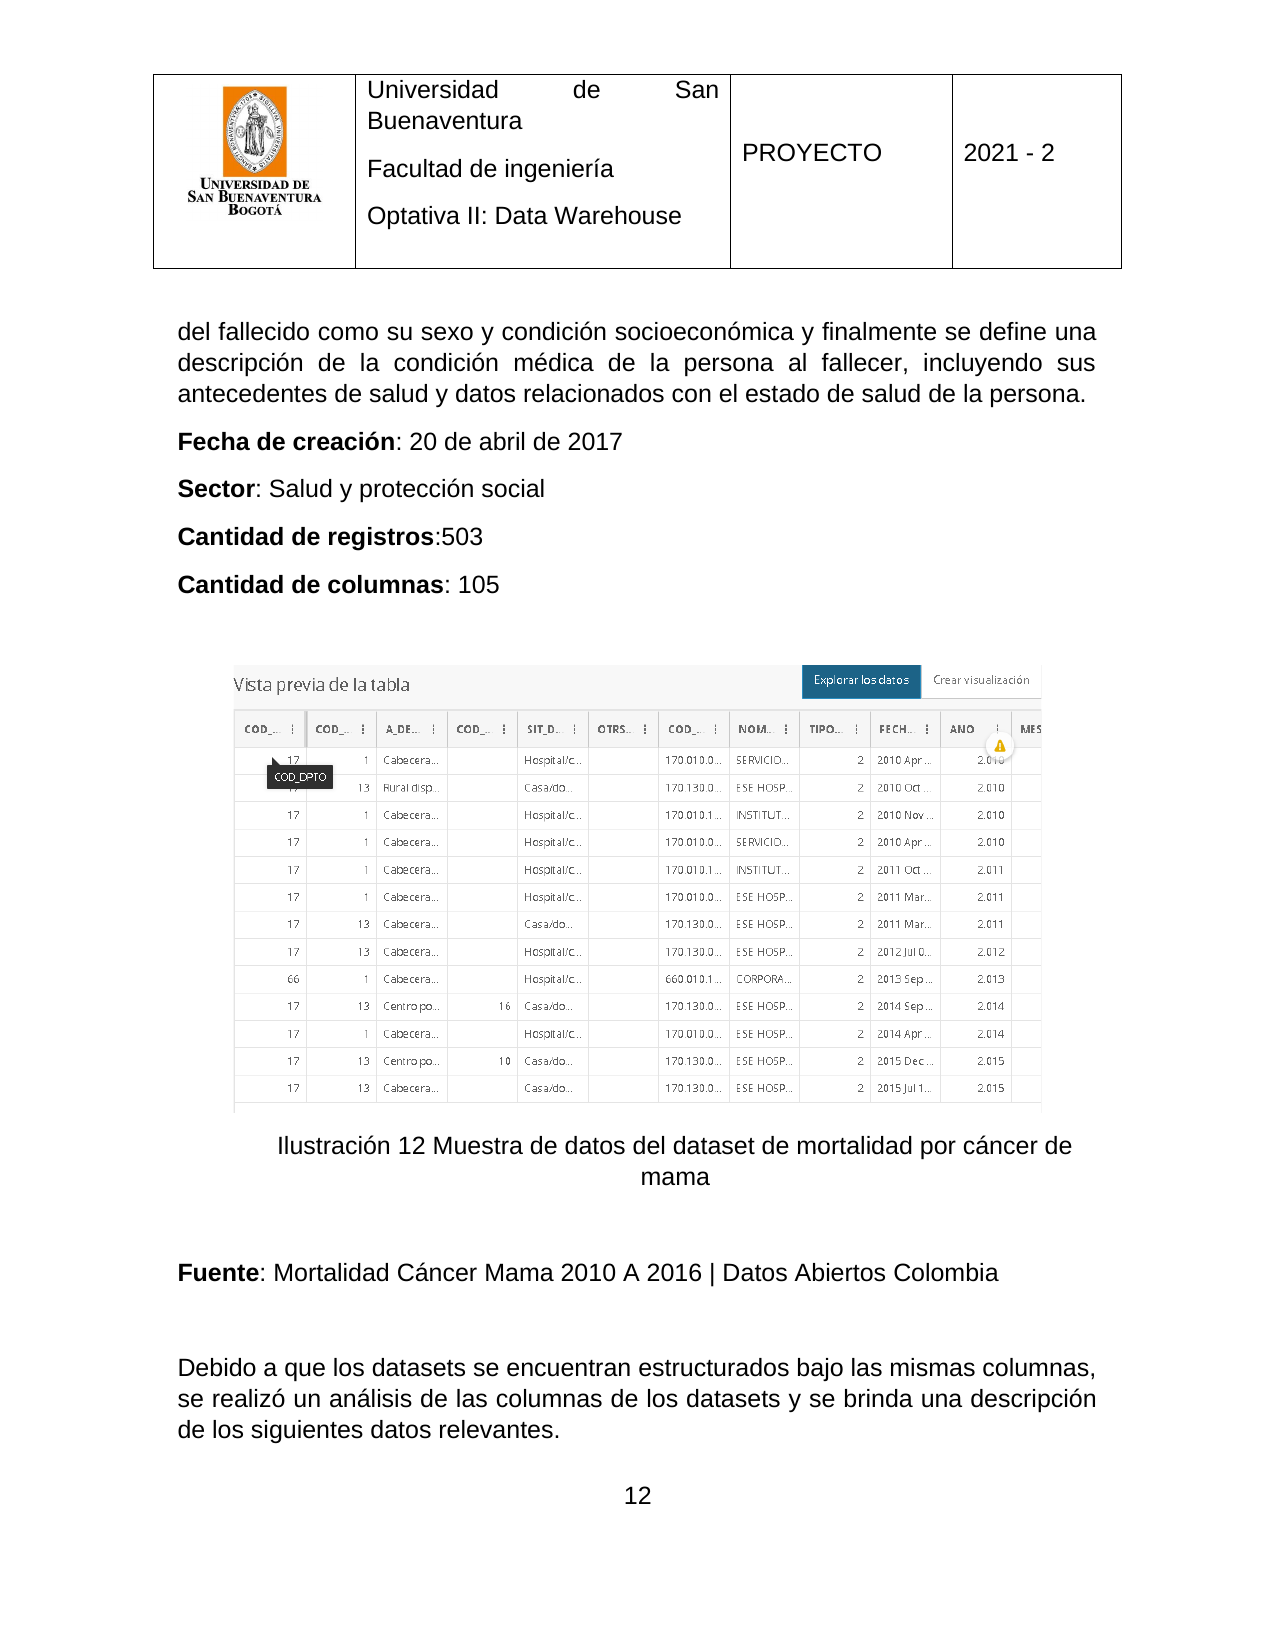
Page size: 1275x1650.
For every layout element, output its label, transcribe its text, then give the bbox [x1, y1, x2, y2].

picture [233, 665, 1042, 1113]
text Cantidad de registros:503 [177, 522, 1098, 551]
list Ilustración 12 Muestra de datos del dataset de mortalidad por cáncer de mama [252, 1131, 1098, 1191]
text Debido a que los datasets se encuentran estructurados bajo las mismas columnas, se realizó un análisis de las columnas de los datasets y se brinda una descripción de los siguientes datos relevantes. [177, 1353, 1098, 1444]
text Fecha de creación: 20 de abril de 2017 [177, 427, 1098, 455]
text Cantidad de columnas: 105 [177, 570, 1098, 598]
text Sector: Salud y protección social [177, 474, 1098, 503]
picture [186, 84, 323, 221]
text Fuente: Mortalidad Cáncer Mama 2010 A 2016 | Datos Abiertos Colombia [177, 1258, 1098, 1286]
